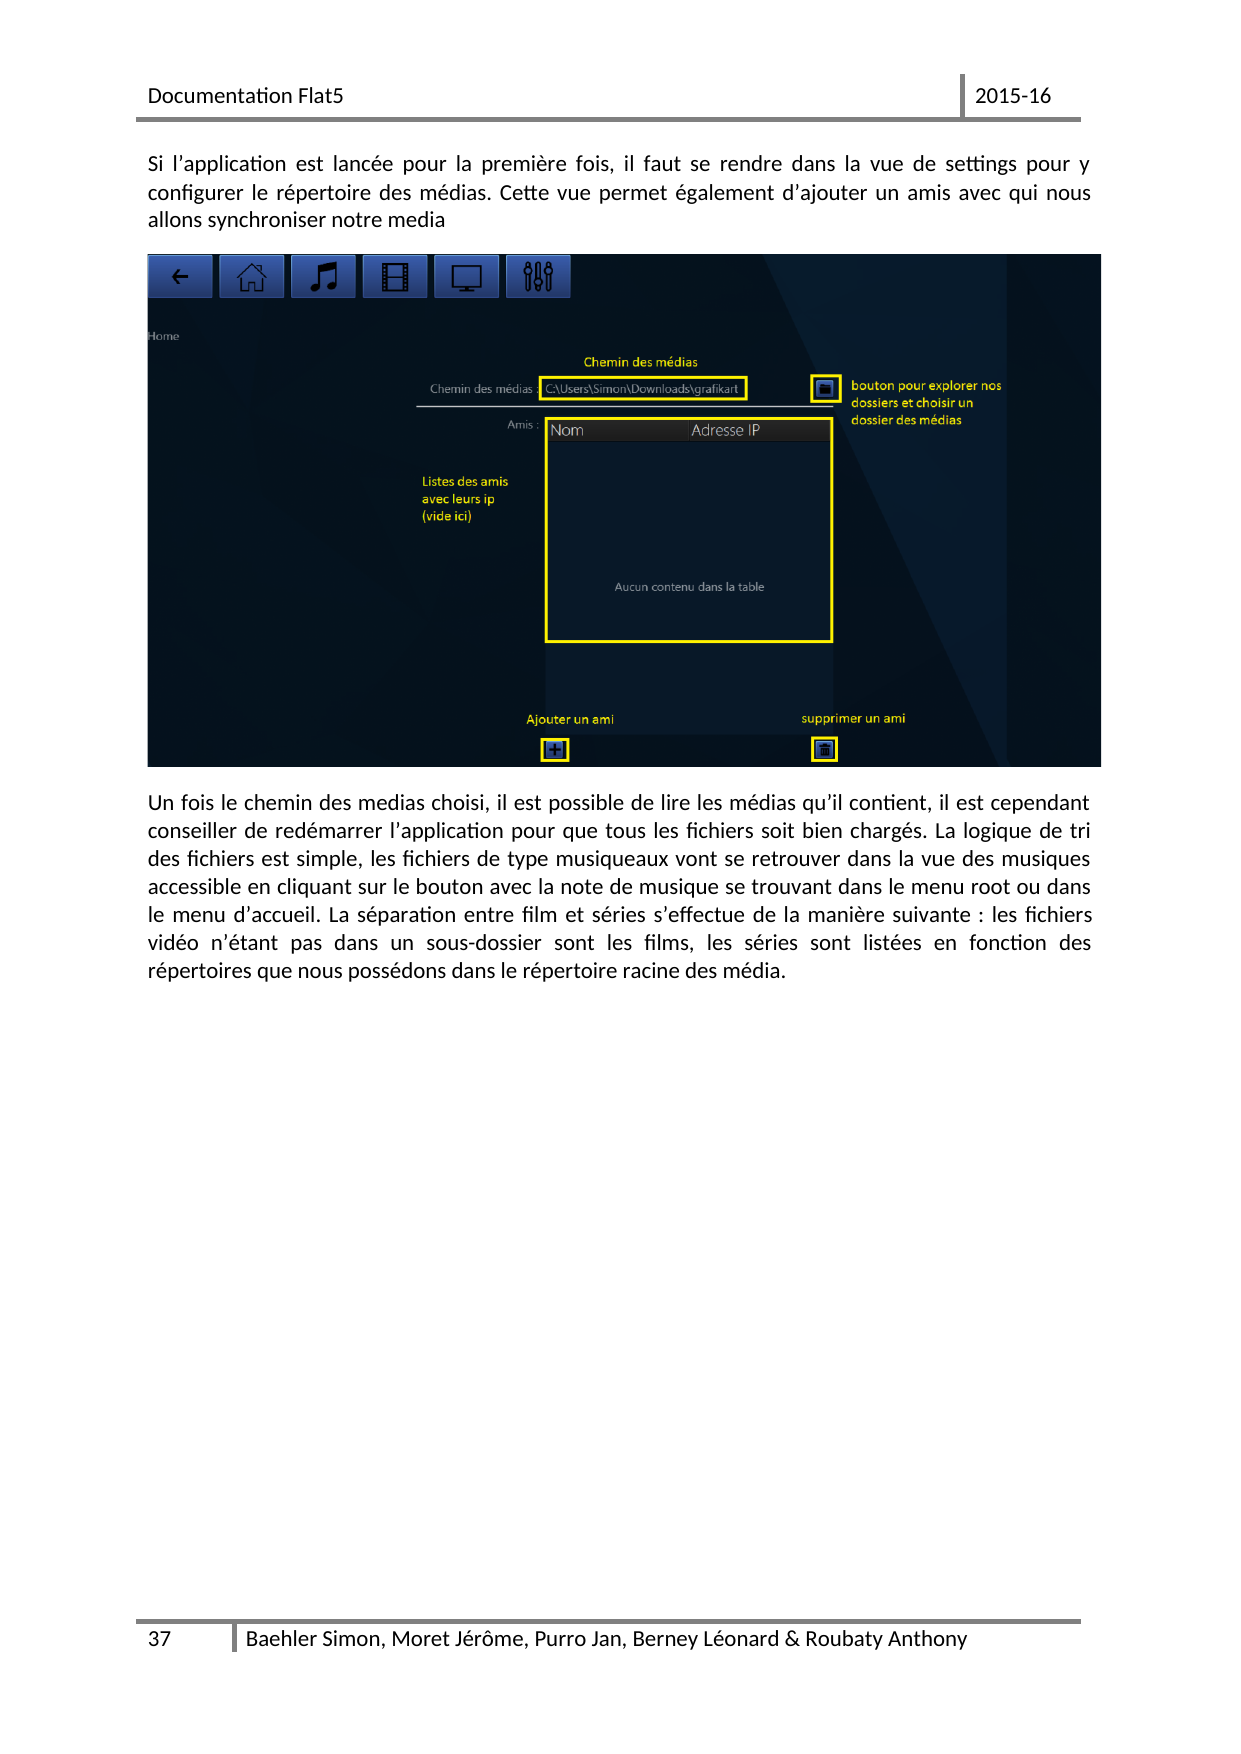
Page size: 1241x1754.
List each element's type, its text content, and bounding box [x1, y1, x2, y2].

picture [147, 254, 1102, 767]
text Si l’application est lancée pour la première fois, il faut se rendre dans la vue de settings pour y configurer le répertoire des médias. Cette vue permet également d’ajouter un amis avec qui nous allons synchroniser notre media [148, 149, 1092, 234]
text Un fois le chemin des medias choisi, il est possible de lire les médias qu’il contient, il est cependant conseiller de redémarrer l’application pour que tous les fichiers soit bien chargés. La logique de tri des fichiers est simple, les fichiers de type musiqueaux vont se retrouver dans la vue des musiques accessible en cliquant sur le bouton avec la note de musique se trouvant dans le menu root ou dans le menu d’accueil. La séparation entre film et séries s’effectue de la manière suivante : les fichiers vidéo n’étant pas dans un sous-dossier sont les films, les séries sont listées en fonction des répertoires que nous possédons dans le répertoire racine des média. [148, 788, 1092, 984]
